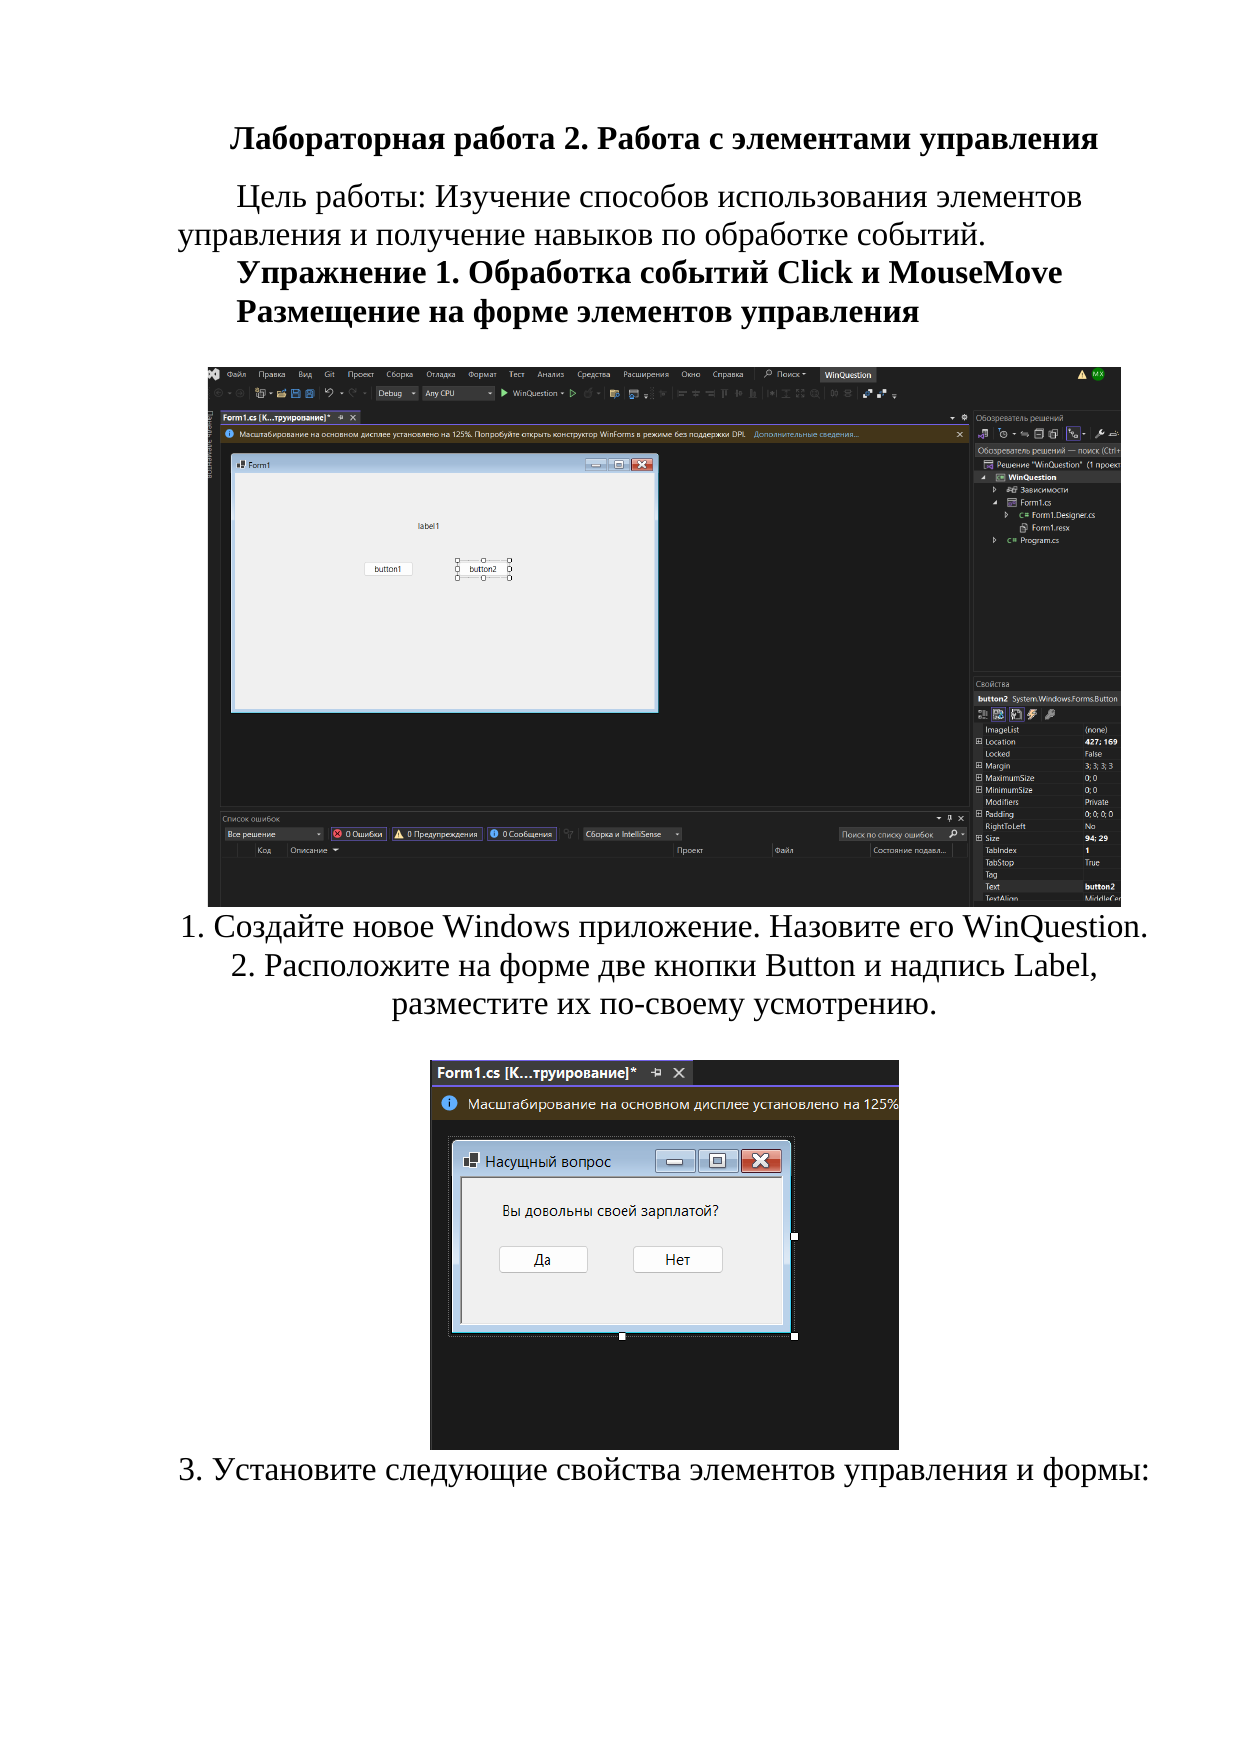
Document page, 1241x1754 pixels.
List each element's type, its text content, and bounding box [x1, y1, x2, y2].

picture [430, 1060, 899, 1450]
text Упражнение 1. Обработка событий Click и MouseMove [177, 253, 1152, 291]
text Лабораторная работа 2. Работа с элементами управления [177, 118, 1152, 156]
text 3. Установите следующие свойства элементов управления и формы: [177, 1450, 1152, 1488]
text 1. Создайте новое Windows приложение. Назовите его WinQuestion. [177, 907, 1152, 945]
text 2. Расположите на форме две кнопки Button и надпись Label, [177, 945, 1152, 983]
text разместите их по-своему усмотрению. [177, 983, 1152, 1022]
picture [207, 367, 1121, 907]
text Цель работы: Изучение способов использования элементов управления и получение навыков по обработке событий. [177, 176, 1152, 253]
text Размещение на форме элементов управления [177, 291, 1152, 329]
